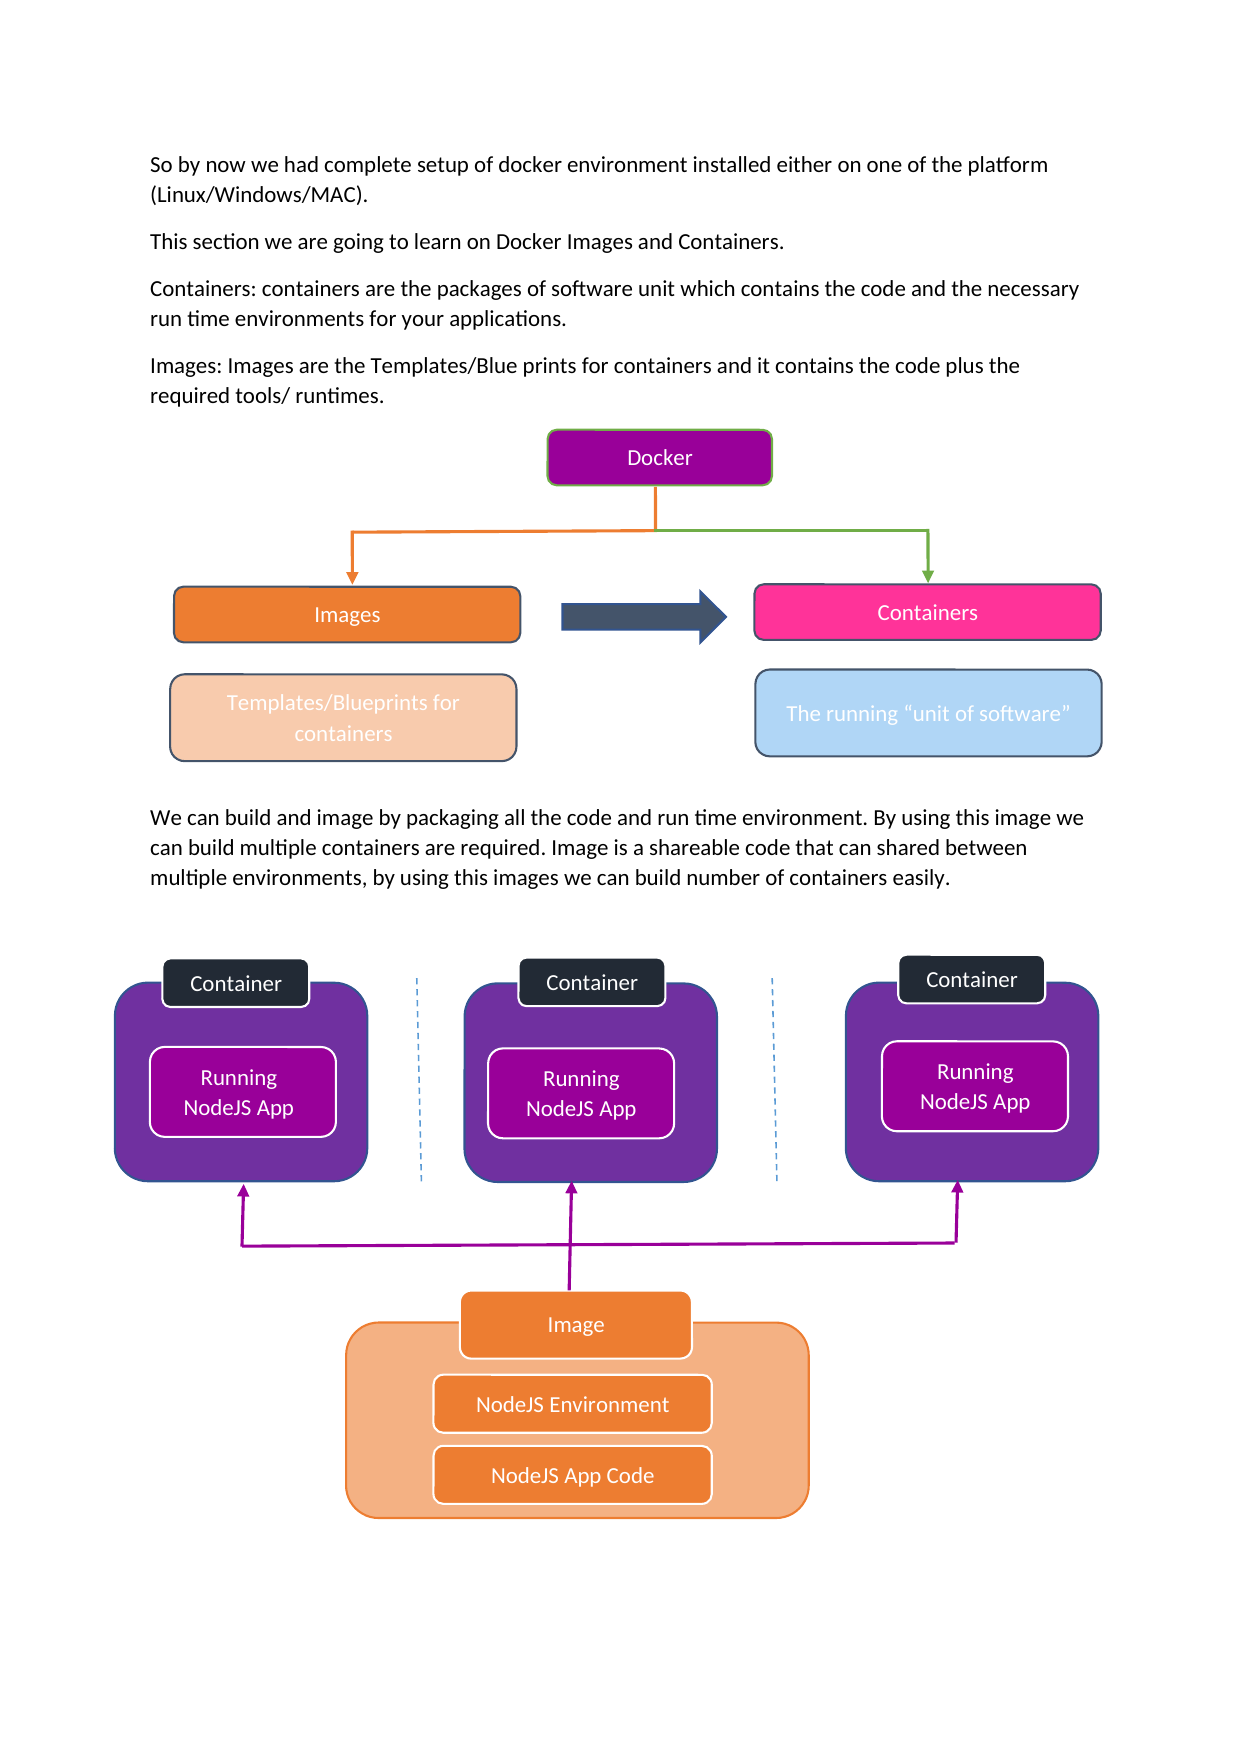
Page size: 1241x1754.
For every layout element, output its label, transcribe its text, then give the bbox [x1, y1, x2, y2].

text Images: Images are the Templates/Blue prints for containers and it contains the code plus the required tools/ runtimes. [150, 351, 1090, 409]
text We can build and image by packaging all the code and run time environment. By using this image we can build multiple containers are required. Image is a shareable code that can shared between multiple environments, by using this images we can build number of containers easily. [150, 803, 1090, 892]
text This section we are going to learn on Docker Images and Containers. [150, 227, 1090, 255]
text So by now we had complete setup of docker environment installed either on one of the platform (Linux/Windows/MAC). [150, 150, 1090, 208]
text Containers: containers are the packages of software unit which contains the code and the necessary run time environments for your applications. [150, 274, 1090, 332]
